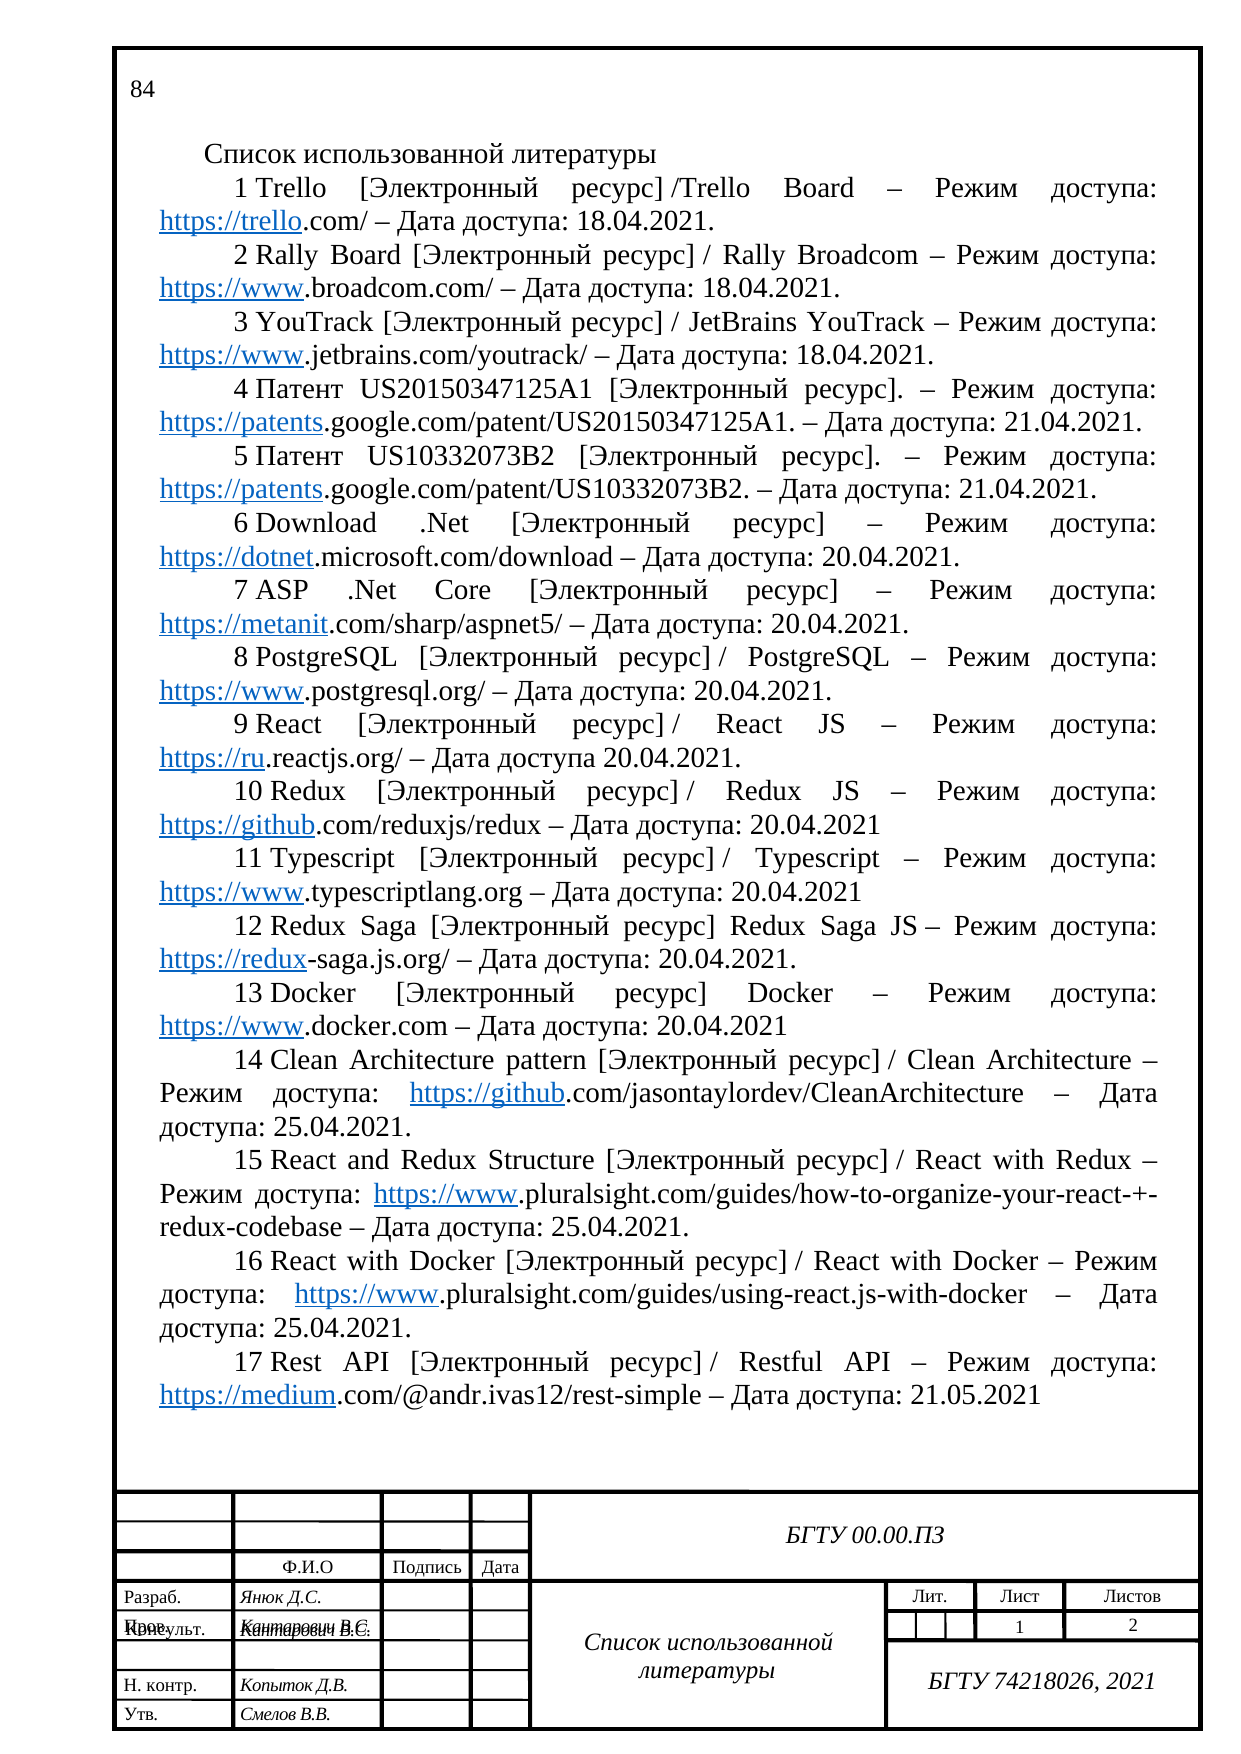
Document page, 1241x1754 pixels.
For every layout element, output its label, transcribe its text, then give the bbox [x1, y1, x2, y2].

list PostgreSQL [Электронный ресурс] / PostgreSQL – Режим доступа: https://www.postgresql.org/ – Дата доступа: 20.04.2021. [159, 639, 1158, 706]
list Docker [Электронный ресурс] Docker – Режим доступа: https://www.docker.com – Дата доступа: 20.04.2021 [159, 975, 1158, 1042]
list Trello [Электронный ресурс] /Trello Board – Режим доступа: https://trello.com/ – Дата доступа: 18.04.2021. [159, 170, 1158, 237]
list React and Redux Structure [Электронный ресурс] / React with Redux – Режим доступа: https://www.pluralsight.com/guides/how-to-organize-your-react-+-redux-codebase – Дата доступа: 25.04.2021. [159, 1142, 1158, 1243]
list React [Электронный ресурс] / React JS – Режим доступа: https://ru.reactjs.org/ – Дата доступа 20.04.2021. [159, 706, 1158, 773]
list Typescript [Электронный ресурс] / Typescript – Режим доступа: https://www.typescriptlang.org – Дата доступа: 20.04.2021 [159, 841, 1158, 908]
list ASP .Net Core [Электронный ресурс] – Режим доступа: https://metanit.com/sharp/aspnet5/ – Дата доступа: 20.04.2021. [159, 572, 1158, 639]
list Rest API [Электронный ресурс] / Restful API – Режим доступа: https://medium.com/@andr.ivas12/rest-simple – Дата доступа: 21.05.2021 [159, 1344, 1158, 1411]
list Download .Net [Электронный ресурс] – Режим доступа: https://dotnet.microsoft.com/download – Дата доступа: 20.04.2021. [159, 505, 1158, 572]
list React with Docker [Электронный ресурс] / React with Docker – Режим доступа: https://www.pluralsight.com/guides/using-react.js-with-docker – Дата доступа: 25.04.2021. [159, 1243, 1158, 1344]
list Redux [Электронный ресурс] / Redux JS – Режим доступа: https://github.com/reduxjs/redux – Дата доступа: 20.04.2021 [159, 773, 1158, 841]
list YouTrack [Электронный ресурс] / JetBrains YouTrack – Режим доступа: https://www.jetbrains.com/youtrack/ – Дата доступа: 18.04.2021. [159, 304, 1158, 371]
list Патент US10332073B2 [Электронный ресурс]. – Режим доступа: https://patents.google.com/patent/US10332073B2. – Дата доступа: 21.04.2021. [159, 438, 1158, 505]
list Rally Board [Электронный ресурс] / Rally Broadcom – Режим доступа: https://www.broadcom.com/ – Дата доступа: 18.04.2021. [159, 237, 1158, 304]
list Redux Saga [Электронный ресурс] Redux Saga JS – Режим доступа: https://redux-saga.js.org/ – Дата доступа: 20.04.2021. [159, 908, 1158, 975]
list Clean Architecture pattern [Электронный ресурс] / Clean Architecture – Режим доступа: https://github.com/jasontaylordev/CleanArchitecture – Дата доступа: 25.04.2021. [159, 1042, 1158, 1142]
list Патент US20150347125A1 [Электронный ресурс]. – Режим доступа: https://patents.google.com/patent/US20150347125A1. – Дата доступа: 21.04.2021. [159, 371, 1158, 438]
